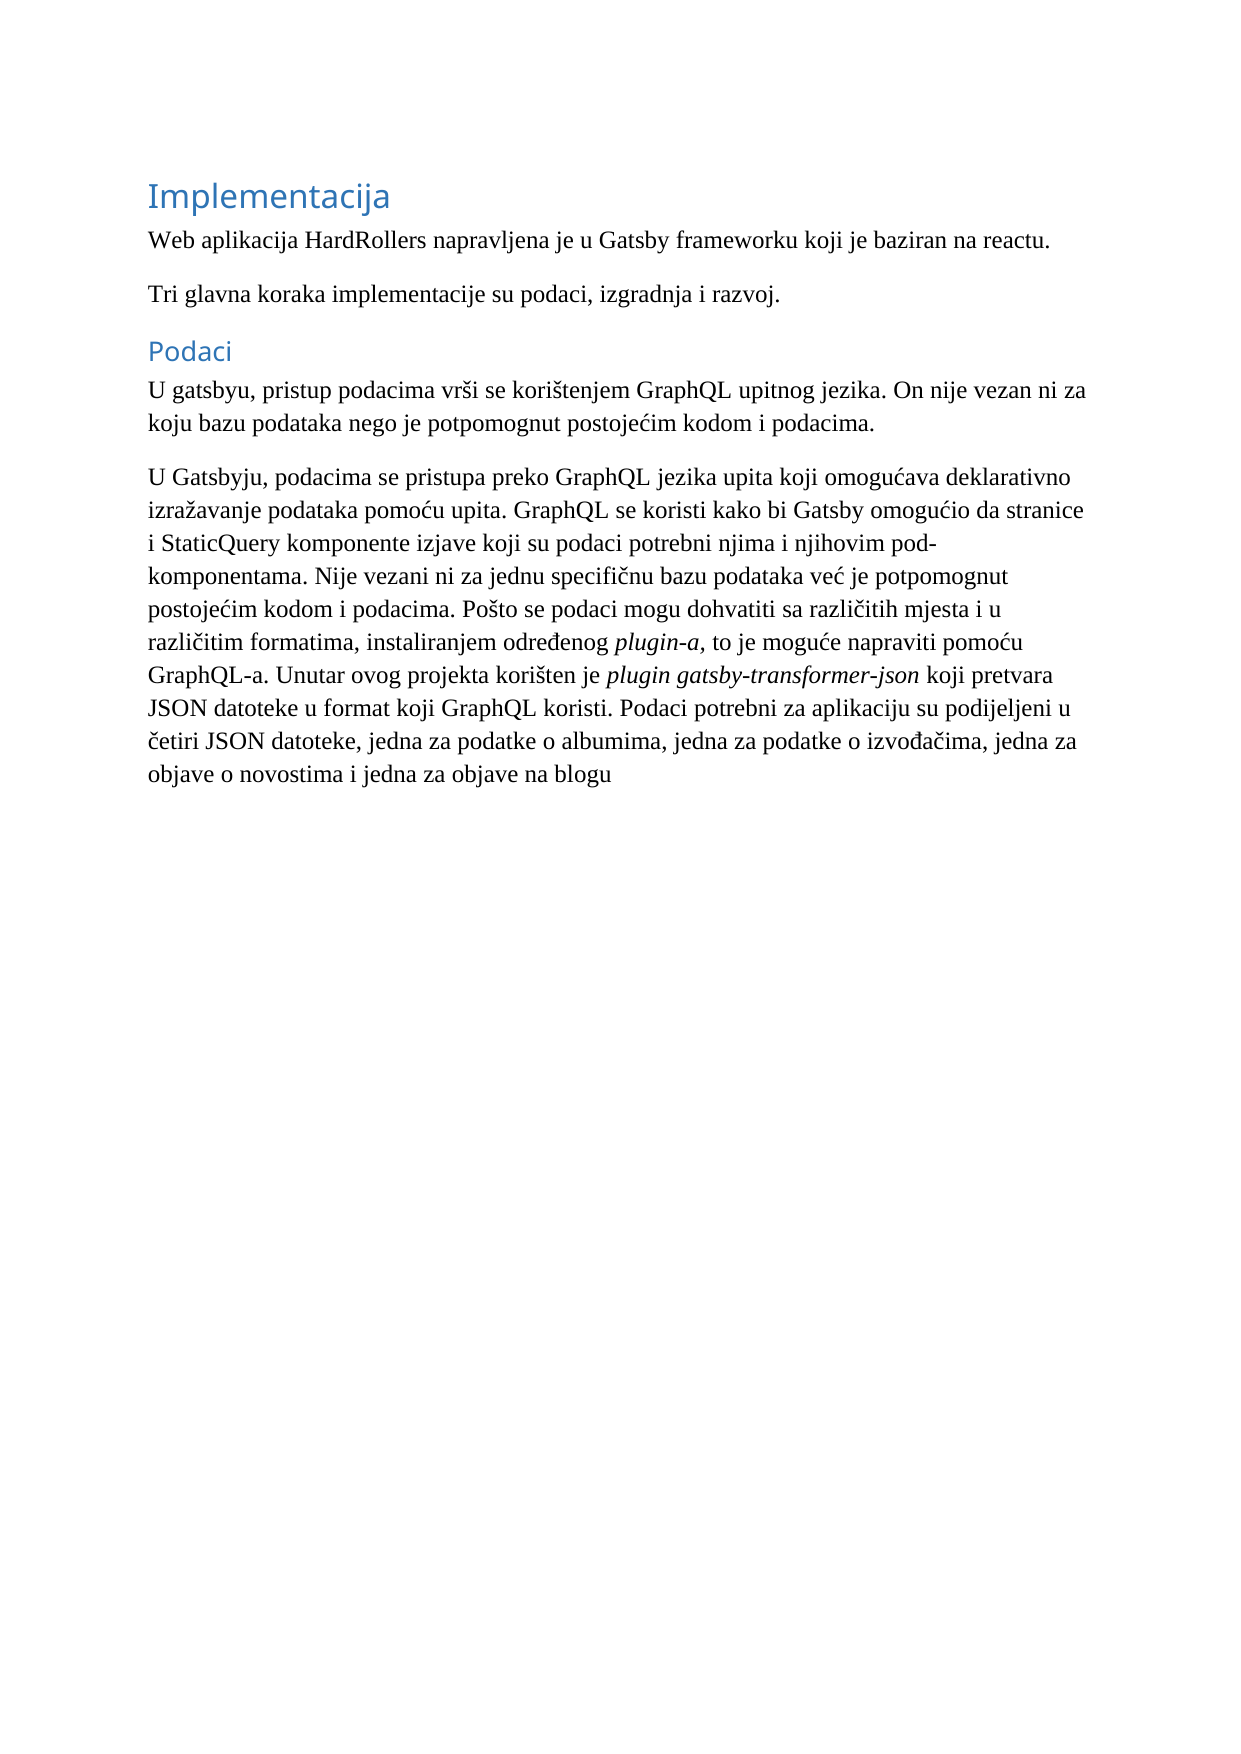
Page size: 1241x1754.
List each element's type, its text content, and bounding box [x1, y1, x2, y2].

subtitle Podaci [148, 332, 1093, 369]
text Web aplikacija HardRollers napravljena je u Gatsby frameworku koji je baziran na reactu. [148, 225, 1093, 253]
text U gatsbyu, pristup podacima vrši se korištenjem GraphQL upitnog jezika. On nije vezan ni za koju bazu podataka nego je potpomognut postojećim kodom i podacima. [148, 375, 1093, 437]
text U Gatsbyju, podacima se pristupa preko GraphQL jezika upita koji omogućava deklarativno izražavanje podataka pomoću upita. GraphQL se koristi kako bi Gatsby omogućio da stranice i StaticQuery komponente izjave koji su podaci potrebni njima i njihovim pod-komponentama. Nije vezani ni za jednu specifičnu bazu podataka već je potpomognut postojećim kodom i podacima. Pošto se podaci mogu dohvatiti sa različitih mjesta i u različitim formatima, instaliranjem određenog plugin-a, to je moguće napraviti pomoću GraphQL-a. Unutar ovog projekta korišten je plugin gatsby-transformer-json koji pretvara JSON datoteke u format koji GraphQL koristi. Podaci potrebni za aplikaciju su podijeljeni u četiri JSON datoteke, jedna za podatke o albumima, jedna za podatke o izvođačima, jedna za objave o novostima i jedna za objave na blogu [148, 462, 1093, 788]
text Tri glavna koraka implementacije su podaci, izgradnja i razvoj. [148, 279, 1093, 307]
subtitle Implementacija [148, 173, 1093, 218]
